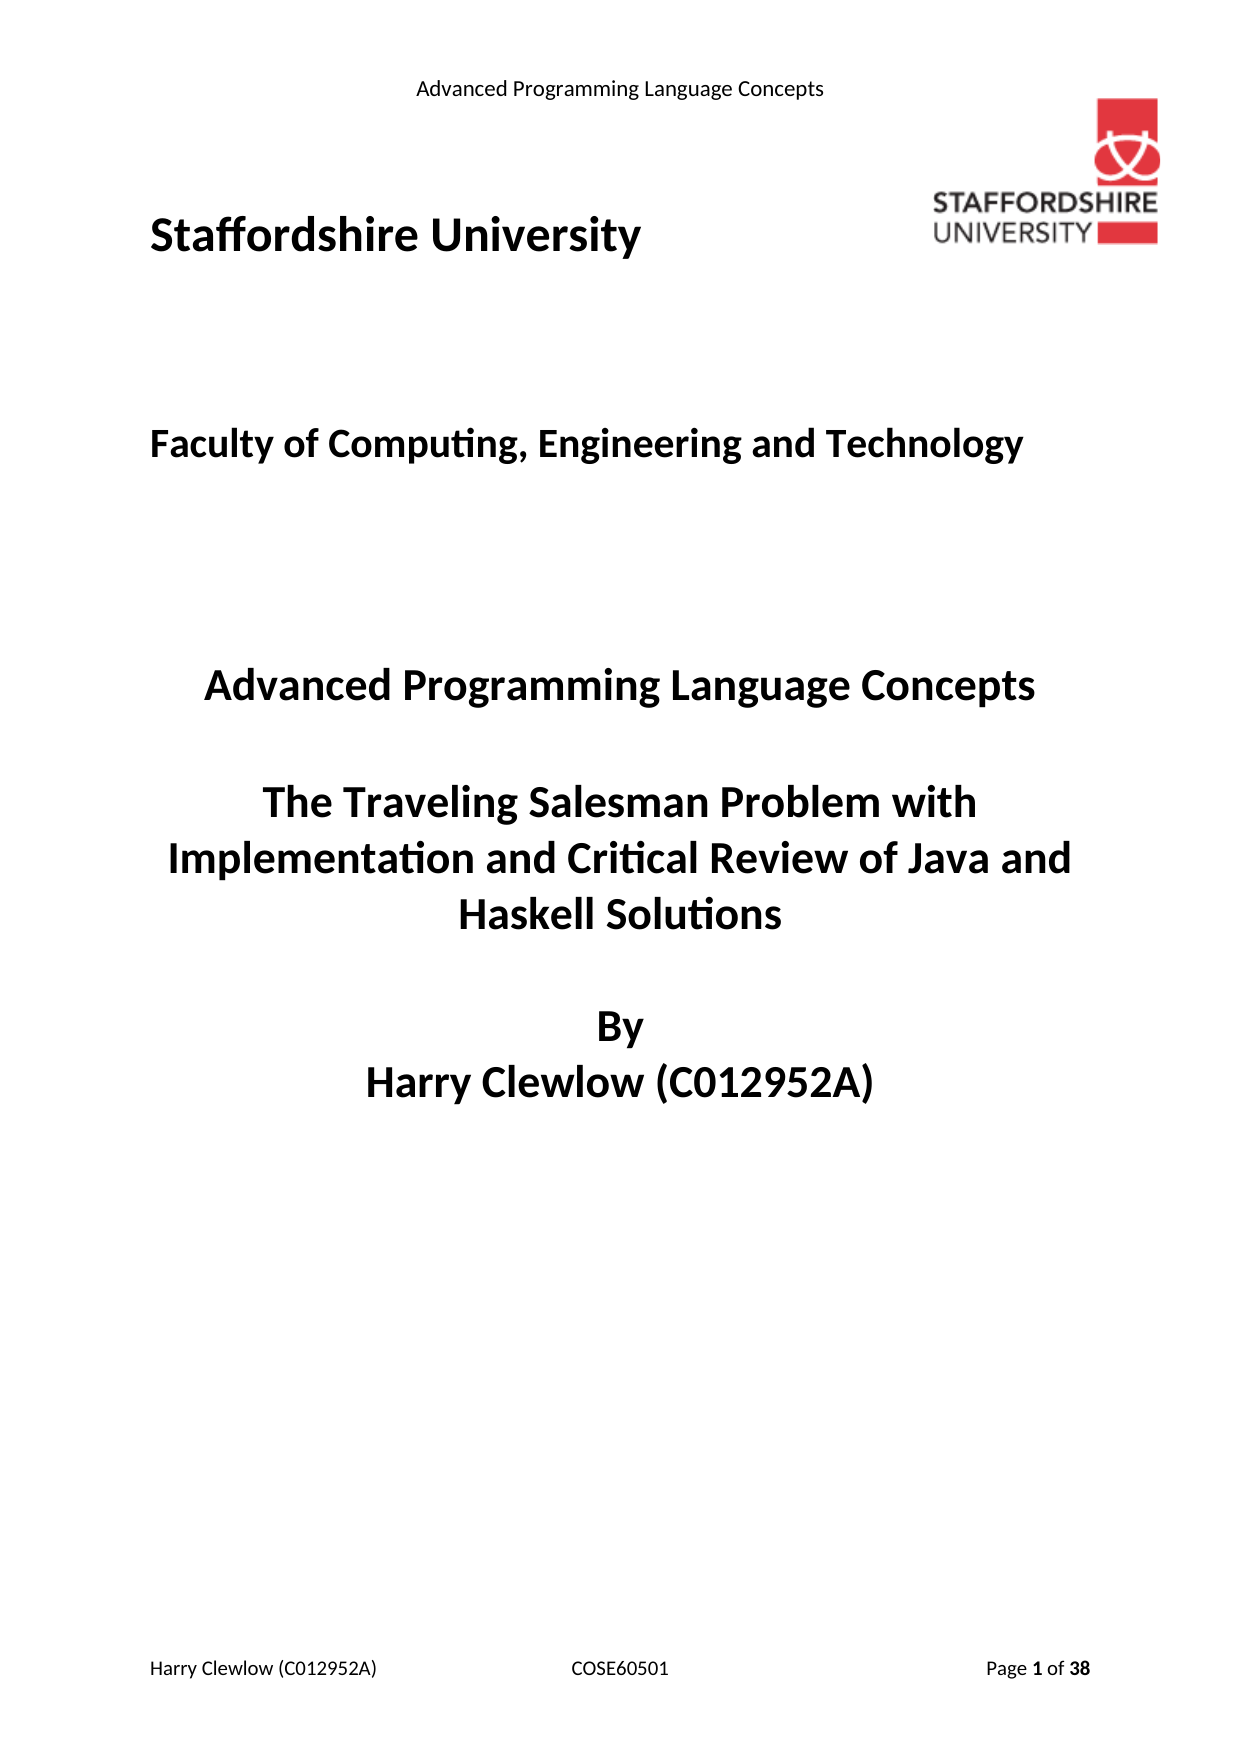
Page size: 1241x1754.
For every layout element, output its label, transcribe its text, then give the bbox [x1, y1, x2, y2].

text Faculty of Computing, Engineering and Technology [150, 417, 1090, 468]
text Advanced Programming Language Concepts [150, 656, 1090, 712]
text Harry Clewlow (C012952A) [150, 1052, 1090, 1108]
text Staffordshire University [150, 203, 1090, 264]
text The Traveling Salesman Problem with Implementation and Critical Review of Java and Haskell Solutions [150, 773, 1090, 941]
picture [933, 98, 1161, 245]
text By [150, 997, 1090, 1052]
